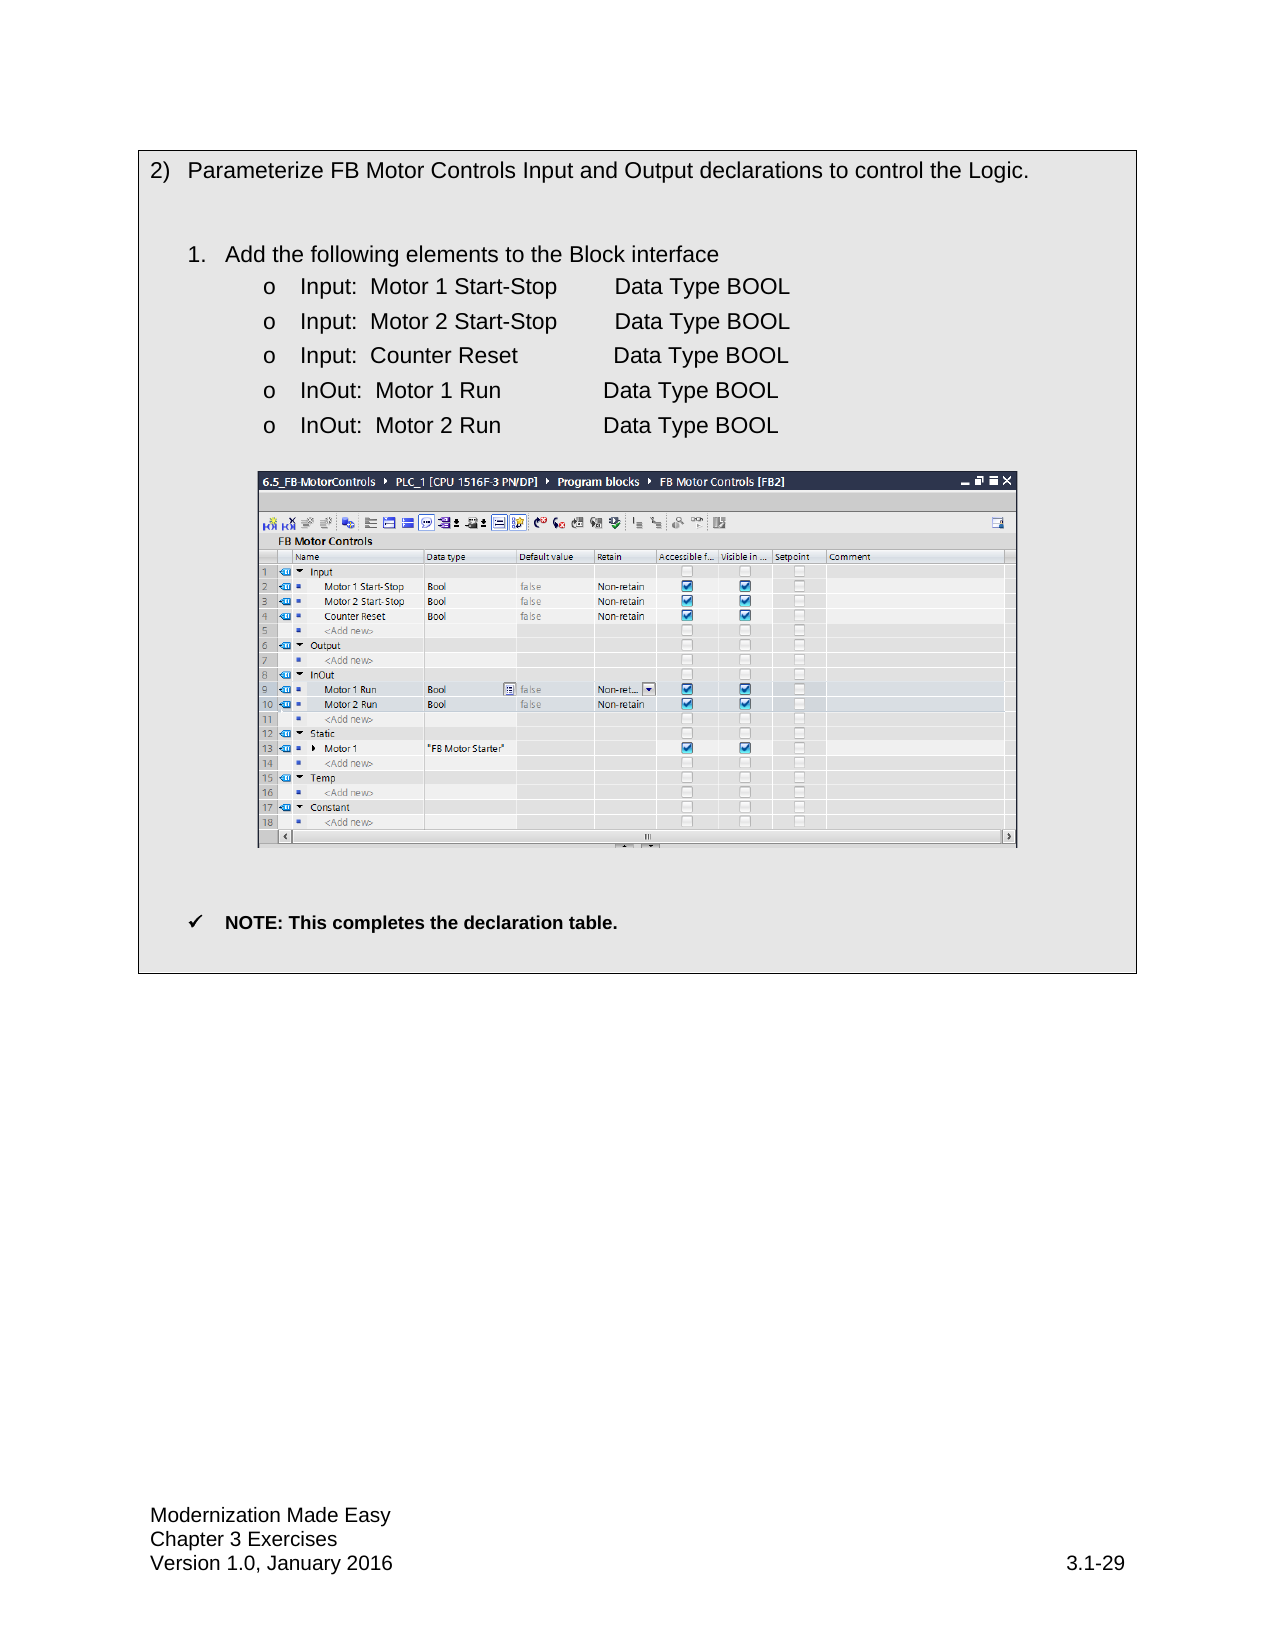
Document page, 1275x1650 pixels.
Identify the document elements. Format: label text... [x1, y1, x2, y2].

table_header Parameterize FB Motor Controls Input and Output declarations to control the Logic. Add the following elements to the Block interface Input: Motor 1 Start-Stop Data Type BOOL Input: Motor 2 Start-Stop Data Type BOOL Input: Counter Reset Data Type BOOL InOut: Motor 1 Run Data Type BOOL InOut: Motor 2 Run Data Type BOOL NOTE: This completes the declaration table. [139, 151, 1136, 972]
picture [257, 471, 1018, 848]
